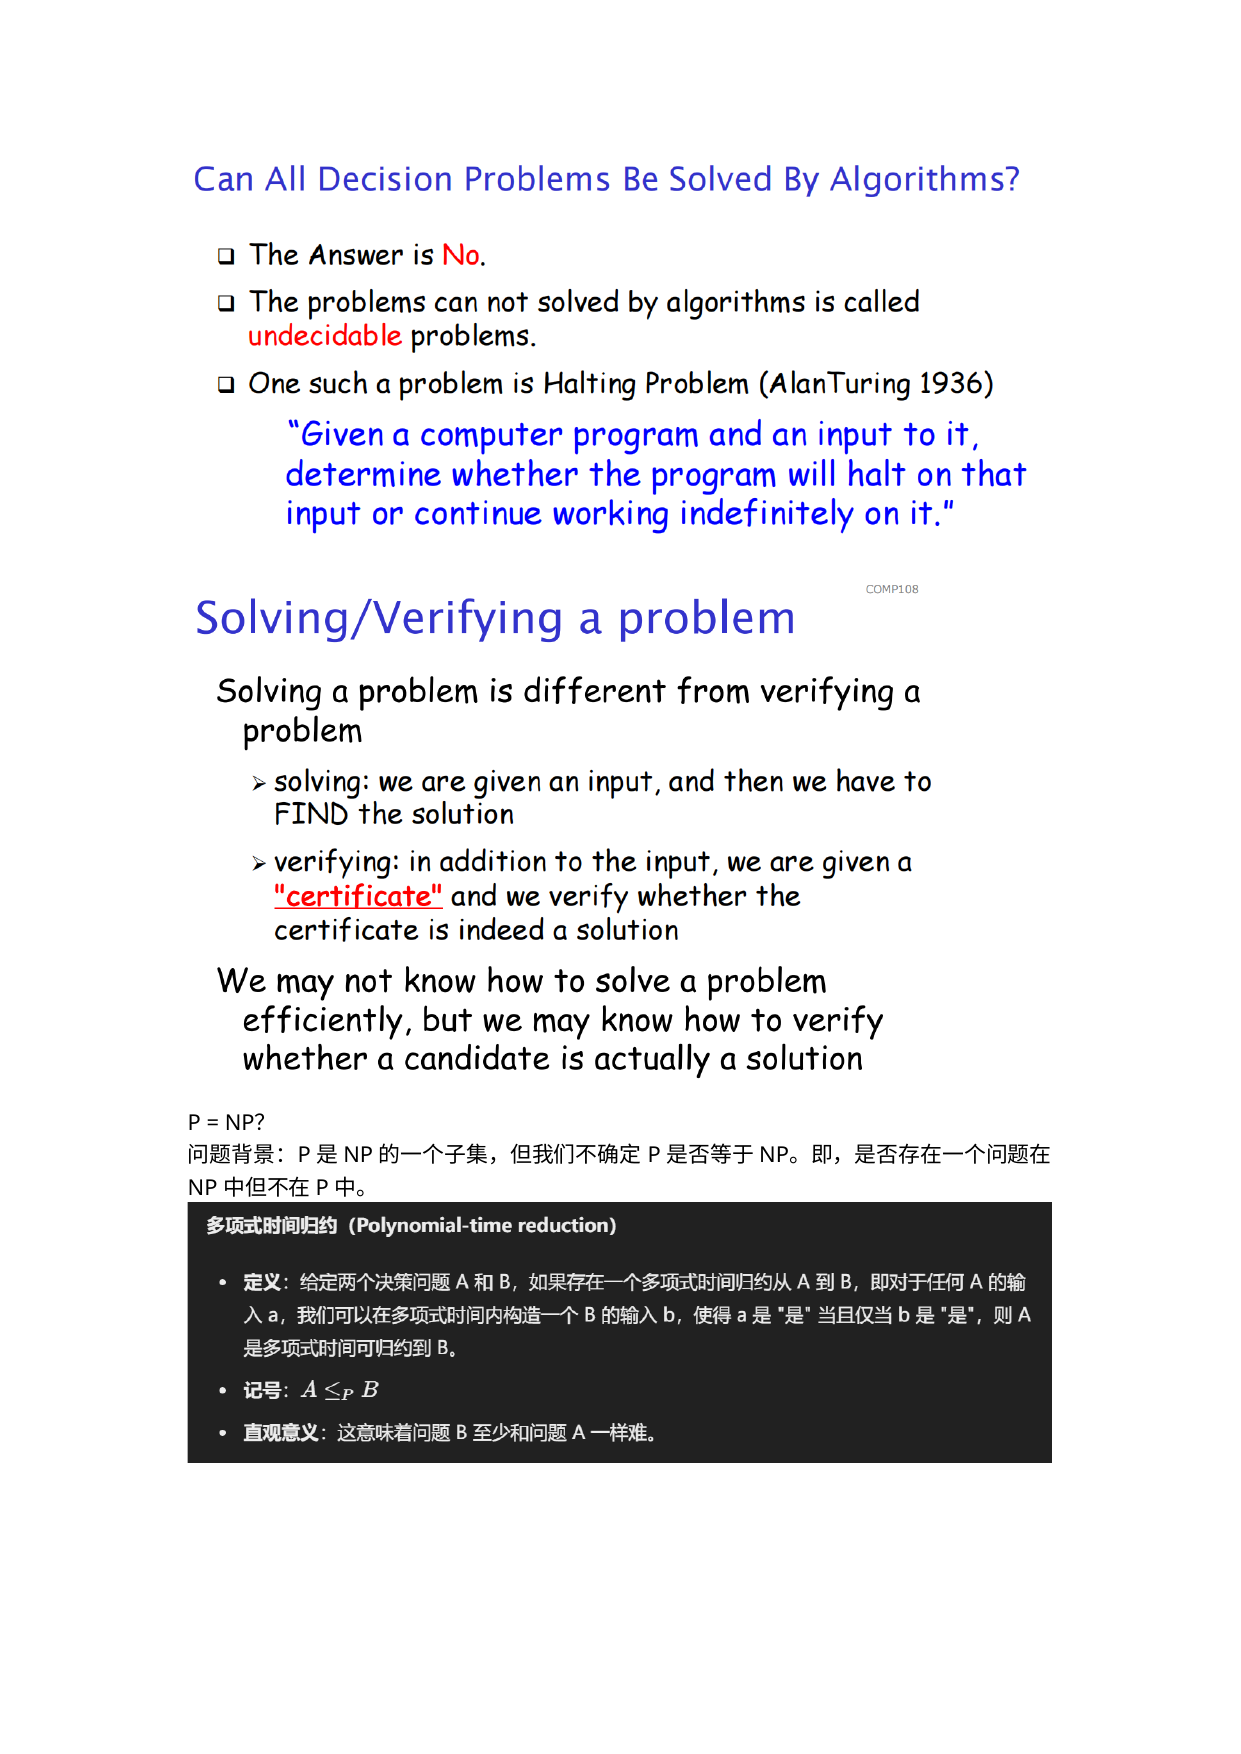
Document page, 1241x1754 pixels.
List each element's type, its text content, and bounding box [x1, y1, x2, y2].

picture [187, 1202, 1052, 1463]
picture [187, 584, 948, 1086]
text P = NP？ [187, 1104, 1053, 1137]
picture [187, 162, 1052, 565]
text 问题背景：P 是 NP 的一个子集，但我们不确定 P 是否等于 NP。即，是否存在一个问题在 NP 中但不在 P 中。 [187, 1137, 1053, 1202]
